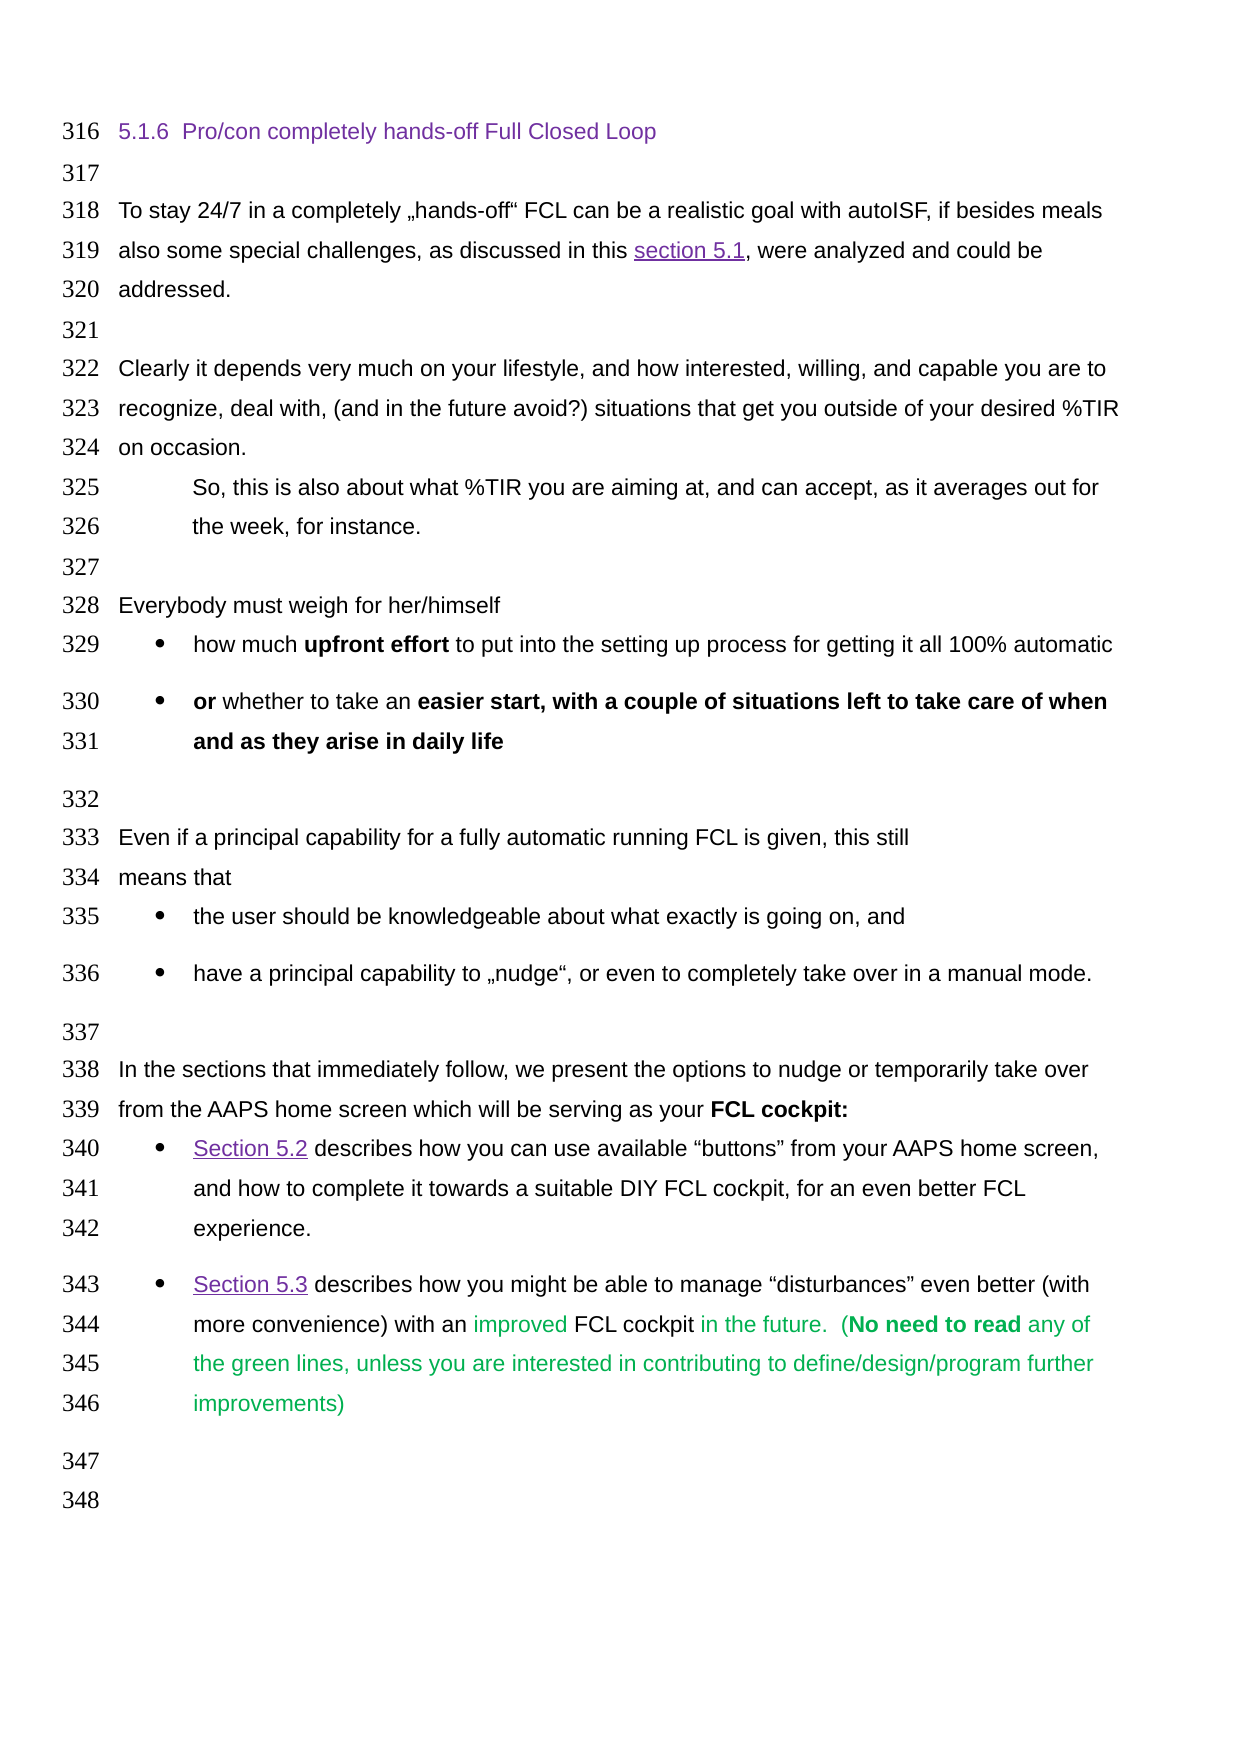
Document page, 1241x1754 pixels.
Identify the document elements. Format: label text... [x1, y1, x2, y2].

text So, this is also about what %TIR you are aiming at, and can accept, as it averages out for the week, for instance. [192, 473, 1122, 539]
text 5.1.6 Pro/con completely hands-off Full Closed Loop [118, 118, 1122, 144]
list how much upfront effort to put into the setting up process for getting it all 100% automatic [156, 631, 1122, 658]
list the user should be knowledgeable about what exactly is going on, and [156, 903, 1122, 930]
text To stay 24/7 in a completely „hands-off“ FCL can be a realistic goal with autoISF, if besides meals also some special challenges, as discussed in this section 5.1, were analyzed and could be addressed. [118, 197, 1122, 302]
text means that [118, 863, 1122, 890]
list have a principal capability to „nudge“, or even to completely take over in a manual mode. [156, 960, 1122, 987]
text Everybody must weigh for her/himself [118, 592, 1122, 618]
text Even if a principal capability for a fully automatic running FCL is given, this still [118, 824, 1122, 850]
text In the sections that immediately follow, we present the options to nudge or temporarily take over from the AAPS home screen which will be serving as your FCL cockpit: [118, 1056, 1122, 1122]
list Section 5.2 describes how you can use available “buttons” from your AAPS home screen, and how to complete it towards a suitable DIY FCL cockpit, for an even better FCL experience. [156, 1135, 1122, 1241]
list or whether to take an easier start, with a couple of situations left to take care of when and as they arise in daily life [156, 688, 1122, 755]
text Clearly it depends very much on your lifestyle, and how interested, willing, and capable you are to recognize, deal with, (and in the future avoid?) situations that get you outside of your desired %TIR on occasion. [118, 355, 1122, 460]
list Section 5.3 describes how you might be able to manage “disturbances” even better (with more convenience) with an improved FCL cockpit in the future. (No need to read any of the green lines, unless you are interested in contributing to define/design/program further improvements) [156, 1271, 1122, 1416]
